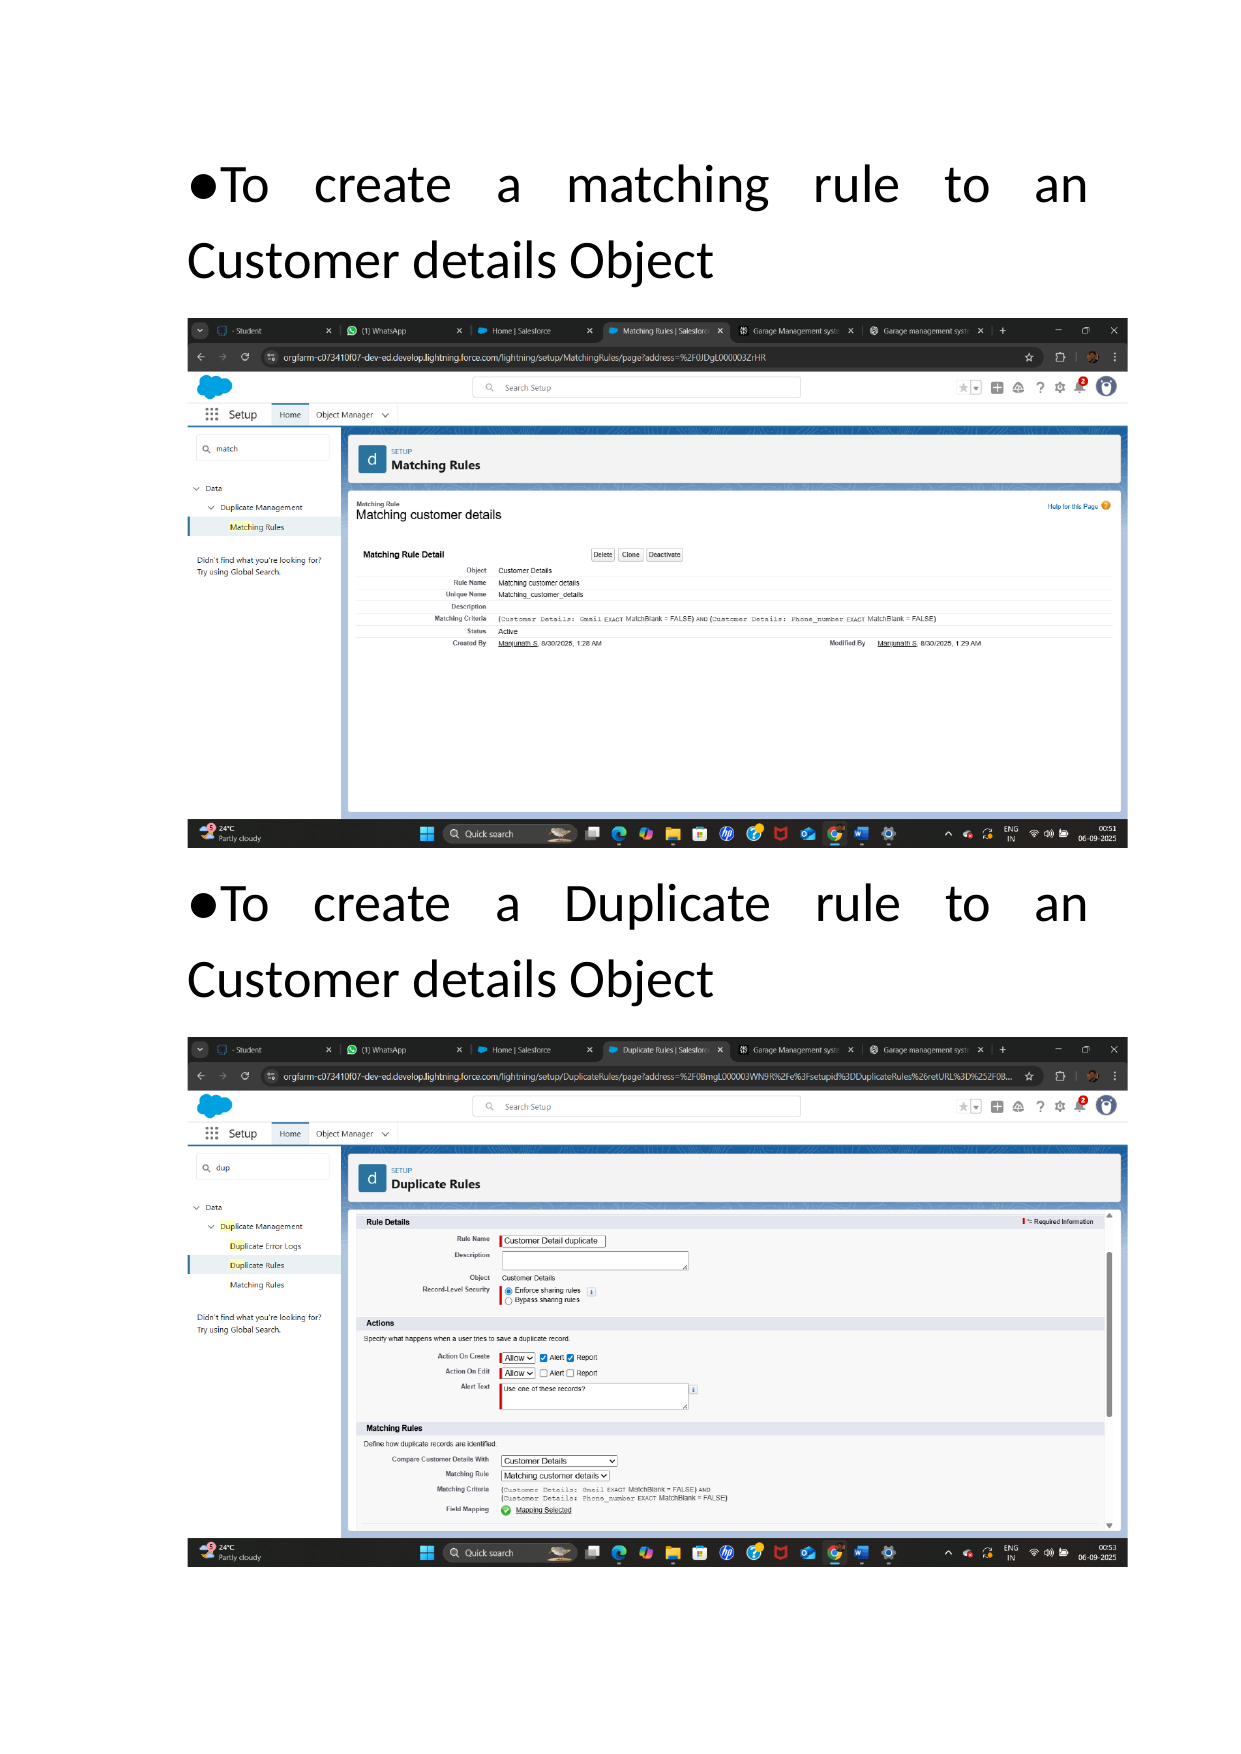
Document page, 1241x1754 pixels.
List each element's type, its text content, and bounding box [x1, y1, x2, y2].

picture [187, 1037, 1128, 1567]
text ●To create a Duplicate rule to an Customer details Object [187, 869, 1090, 1011]
picture [187, 318, 1128, 848]
text ●To create a matching rule to an Customer details Object [187, 150, 1090, 292]
